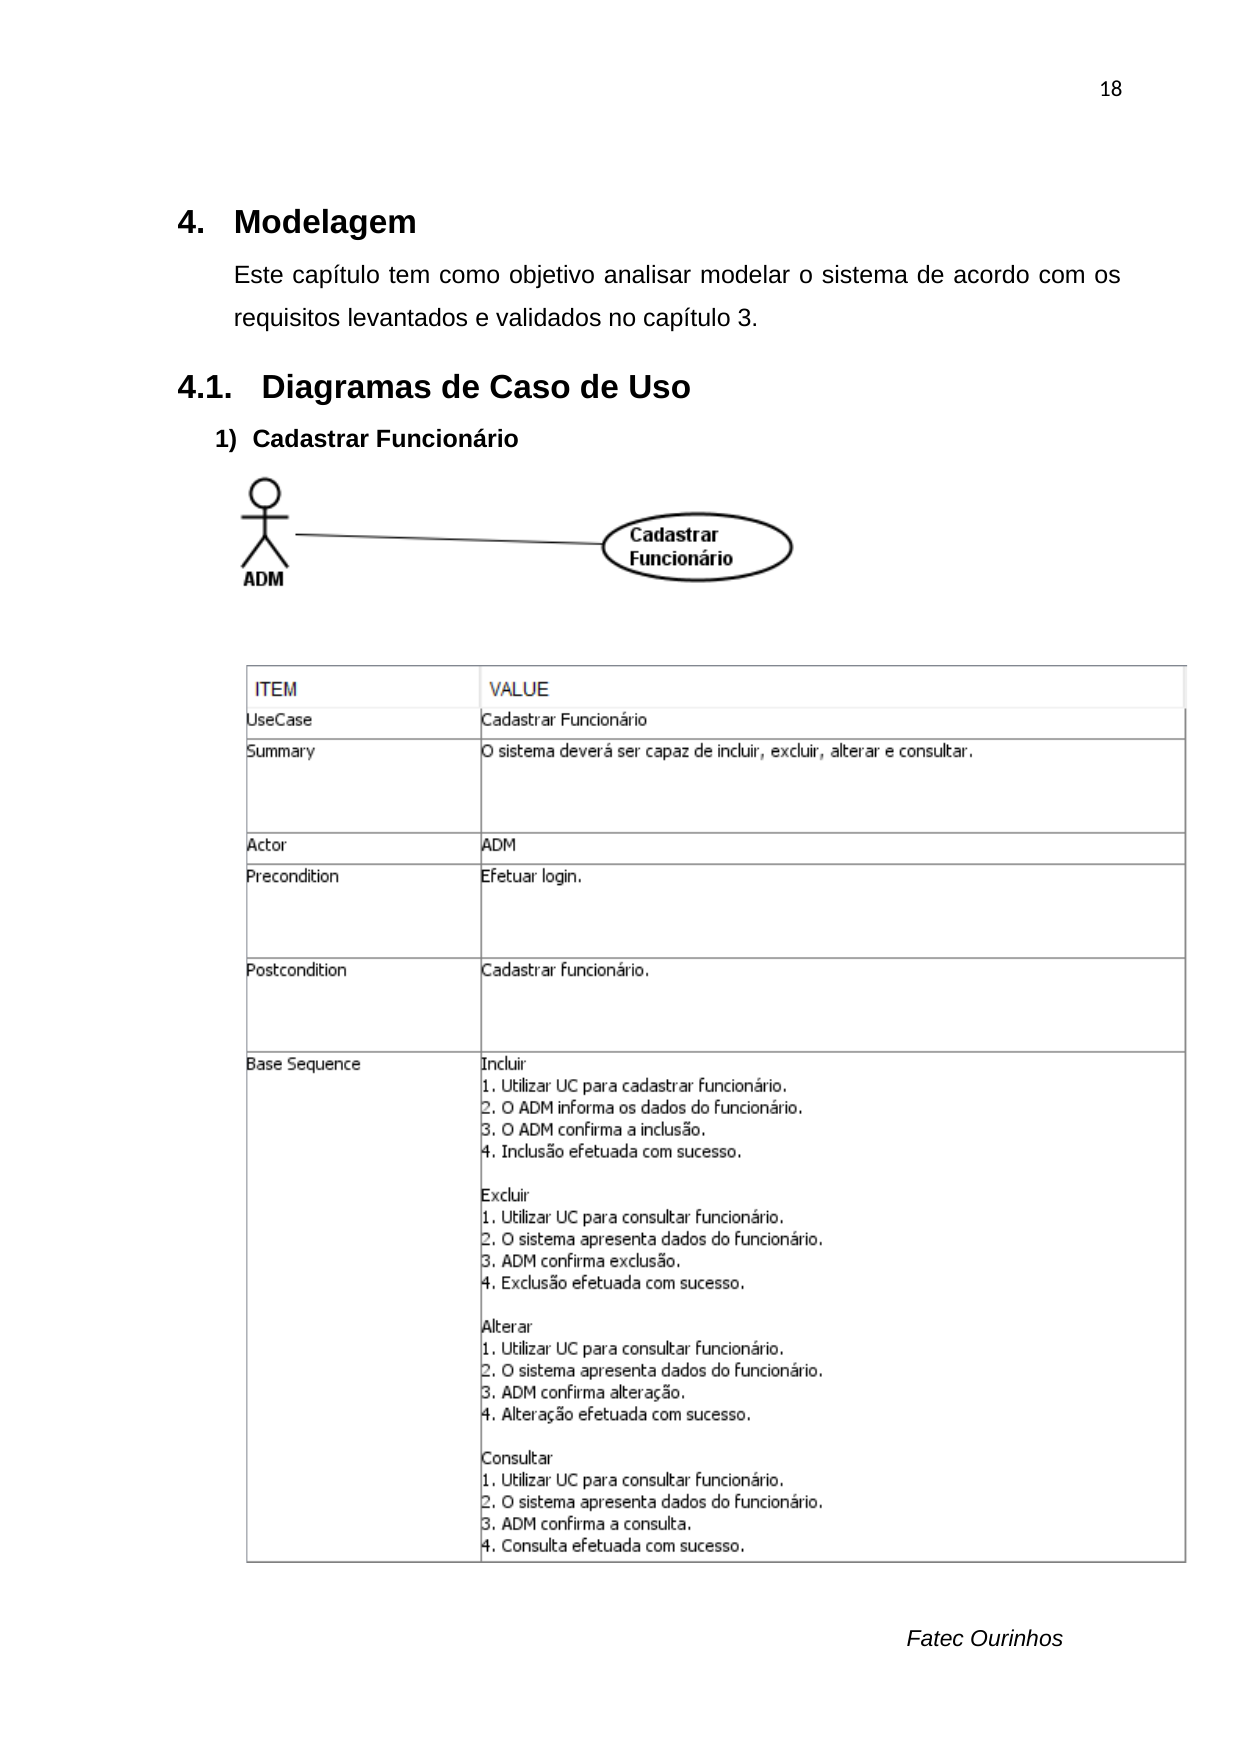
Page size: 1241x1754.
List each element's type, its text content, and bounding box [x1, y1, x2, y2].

picture [246, 665, 1188, 1563]
picture [219, 464, 808, 624]
subtitle Modelagem [177, 202, 1122, 241]
list Este capítulo tem como objetivo analisar modelar o sistema de acordo com os requisitos levantados e validados no capítulo 3. [233, 260, 1122, 332]
list Cadastrar Funcionário [215, 424, 1122, 453]
subtitle Diagramas de Caso de Uso [177, 367, 1122, 405]
